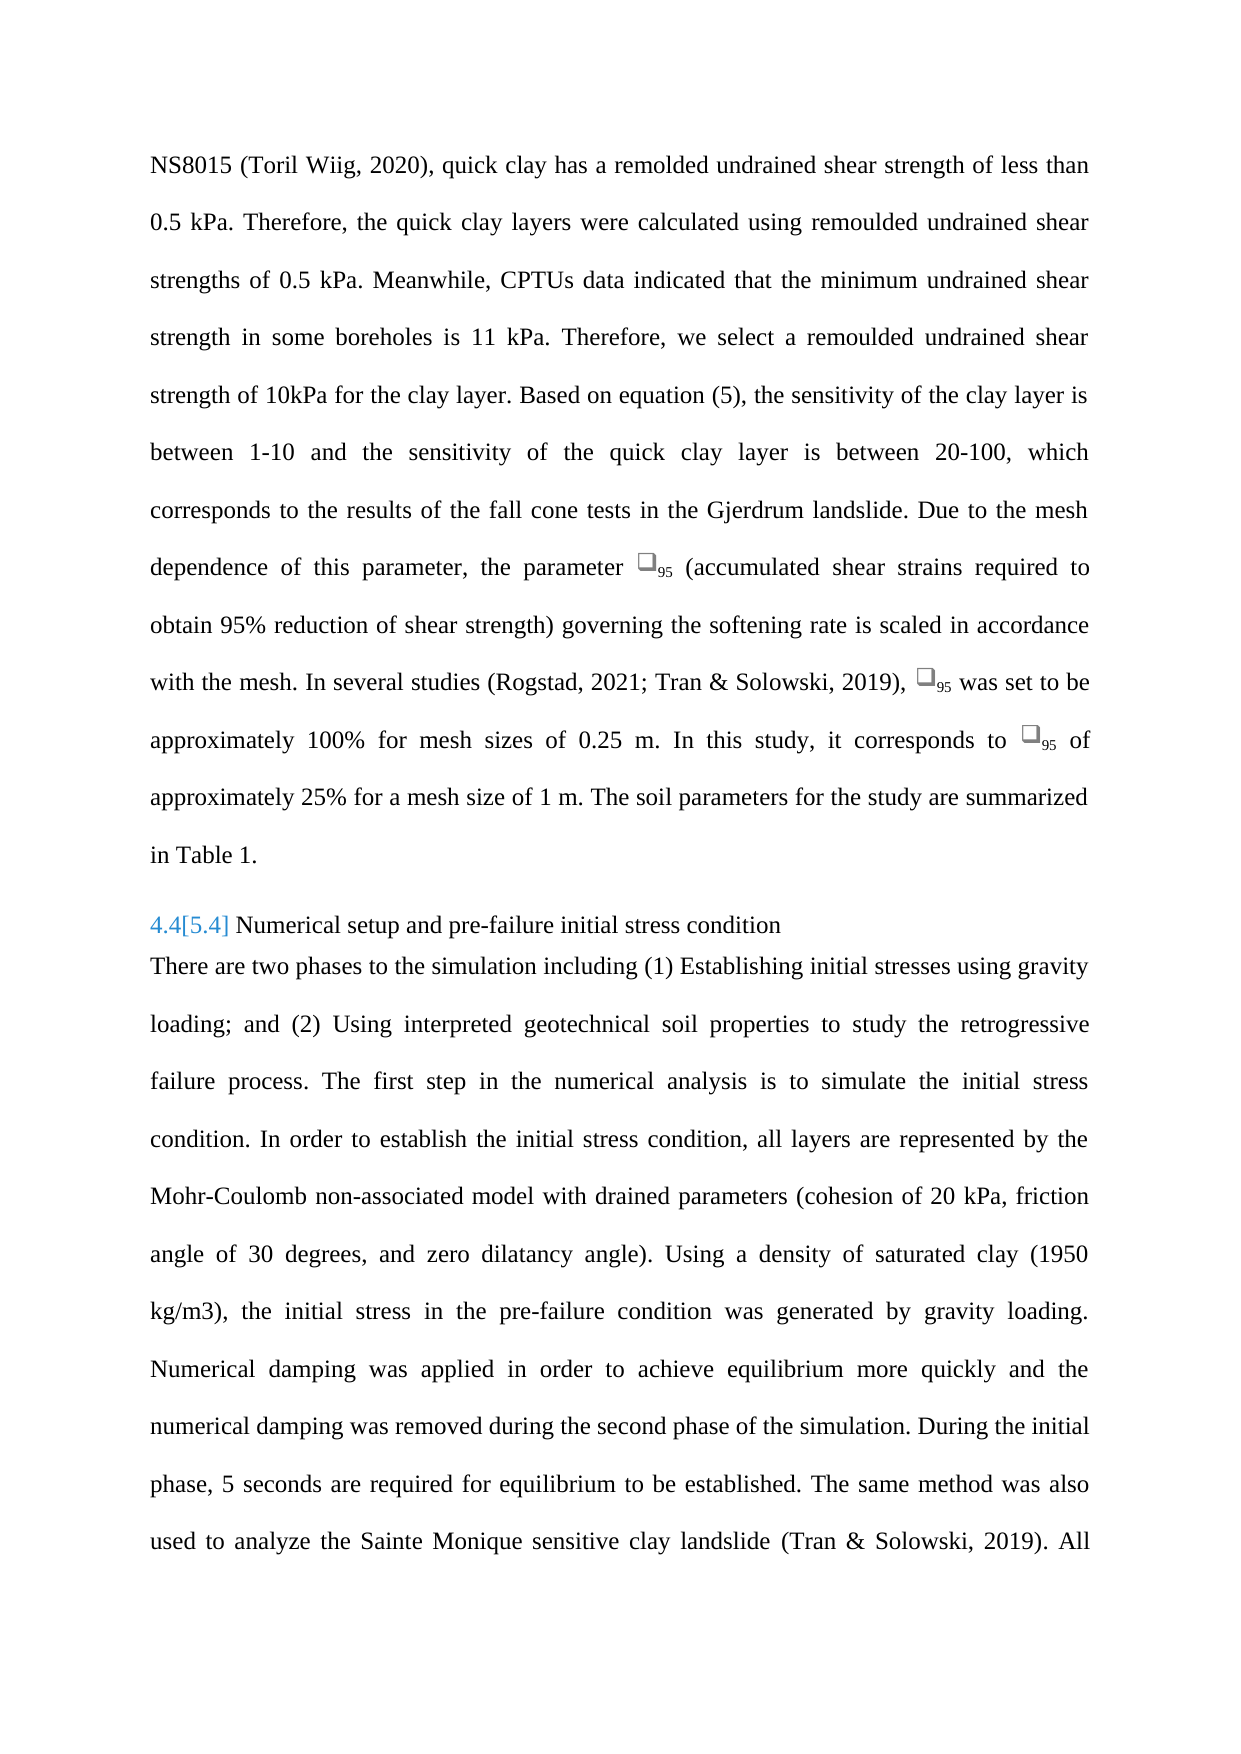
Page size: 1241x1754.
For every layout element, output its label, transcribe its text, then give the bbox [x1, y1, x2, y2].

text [150, 951, 1090, 1555]
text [150, 150, 1090, 869]
subtitle Numerical setup and pre-failure initial stress condition [150, 910, 1090, 939]
